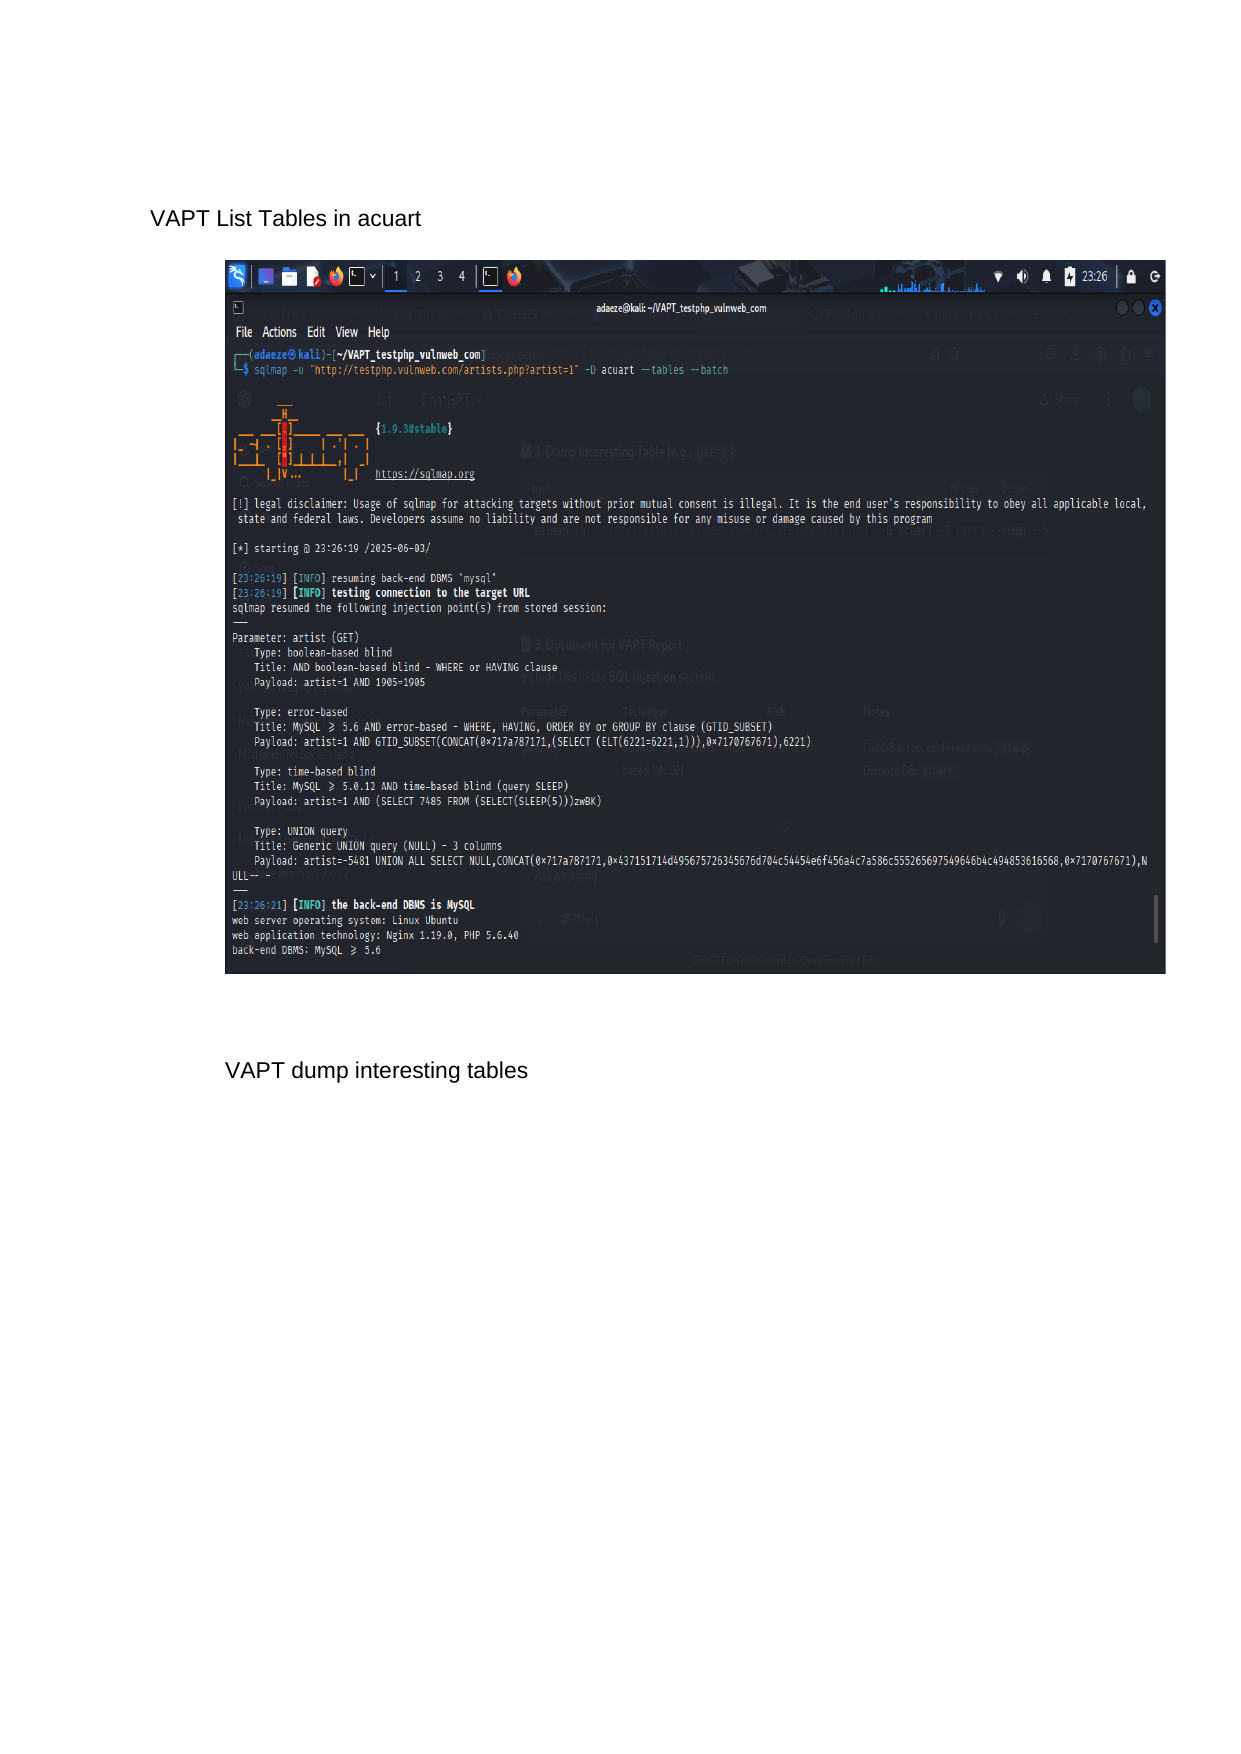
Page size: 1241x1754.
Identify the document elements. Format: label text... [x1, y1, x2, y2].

text VAPT dump interesting tables [225, 1057, 1090, 1083]
text VAPT List Tables in acuart [150, 205, 1090, 232]
picture [225, 260, 1166, 974]
